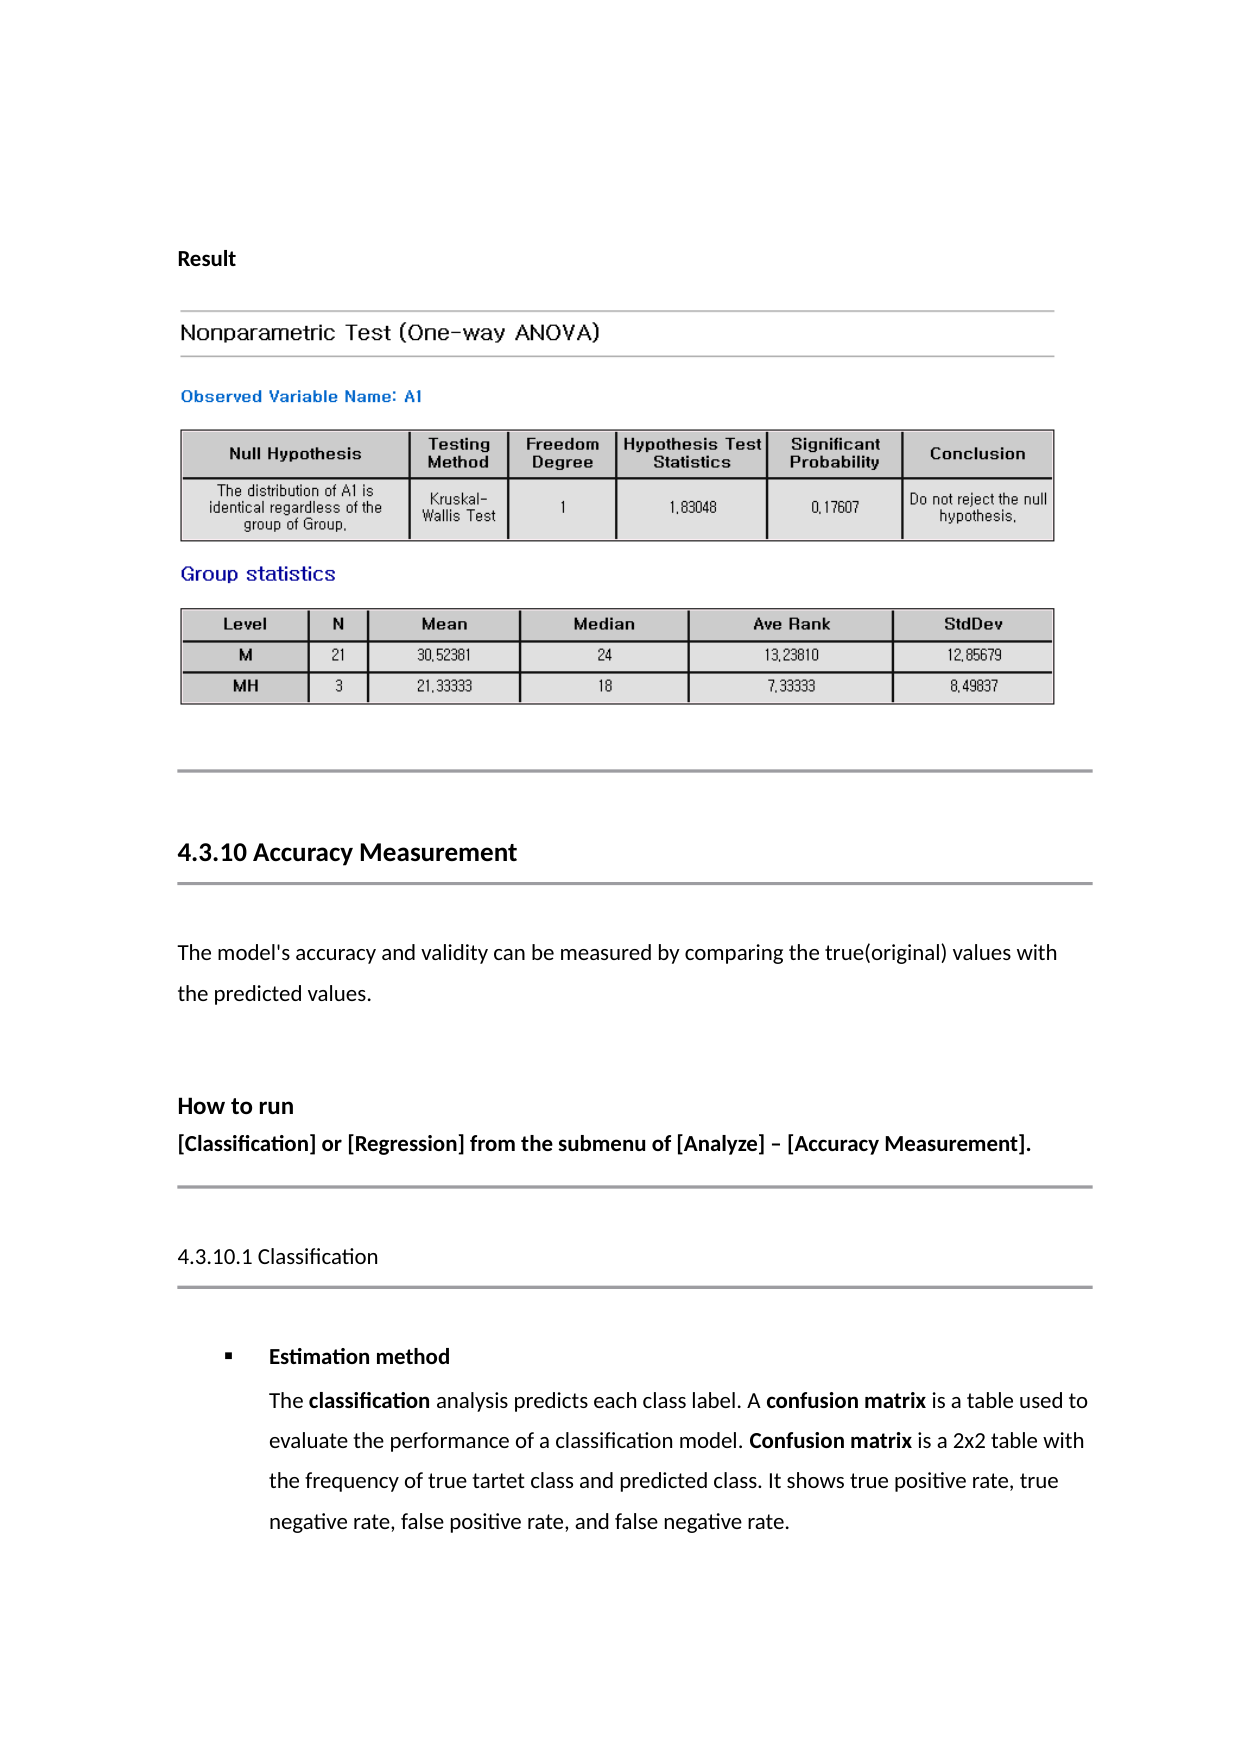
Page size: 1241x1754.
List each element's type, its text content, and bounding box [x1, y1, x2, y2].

picture [177, 296, 1064, 713]
text [Classification] or [Regression] from the submenu of [Analyze] – [Accuracy Measurement]. [177, 1124, 1092, 1162]
text How to run [177, 1087, 1092, 1124]
subtitle 4.3.10 Accuracy Measurement [177, 833, 1092, 870]
subtitle 4.3.10.1 Classification [177, 1237, 1092, 1274]
text Result [177, 239, 1092, 277]
text The model's accuracy and validity can be measured by comparing the true(original) values with the predicted values. [177, 934, 1092, 1012]
list Estimation method [223, 1337, 1092, 1375]
list The classification analysis predicts each class label. A confusion matrix is a table used to evaluate the performance of a classification model. Confusion matrix is a 2x2 table with the frequency of true tartet class and predicted class. It shows true positive rate, true negative rate, false positive rate, and false negative rate. [269, 1381, 1092, 1540]
